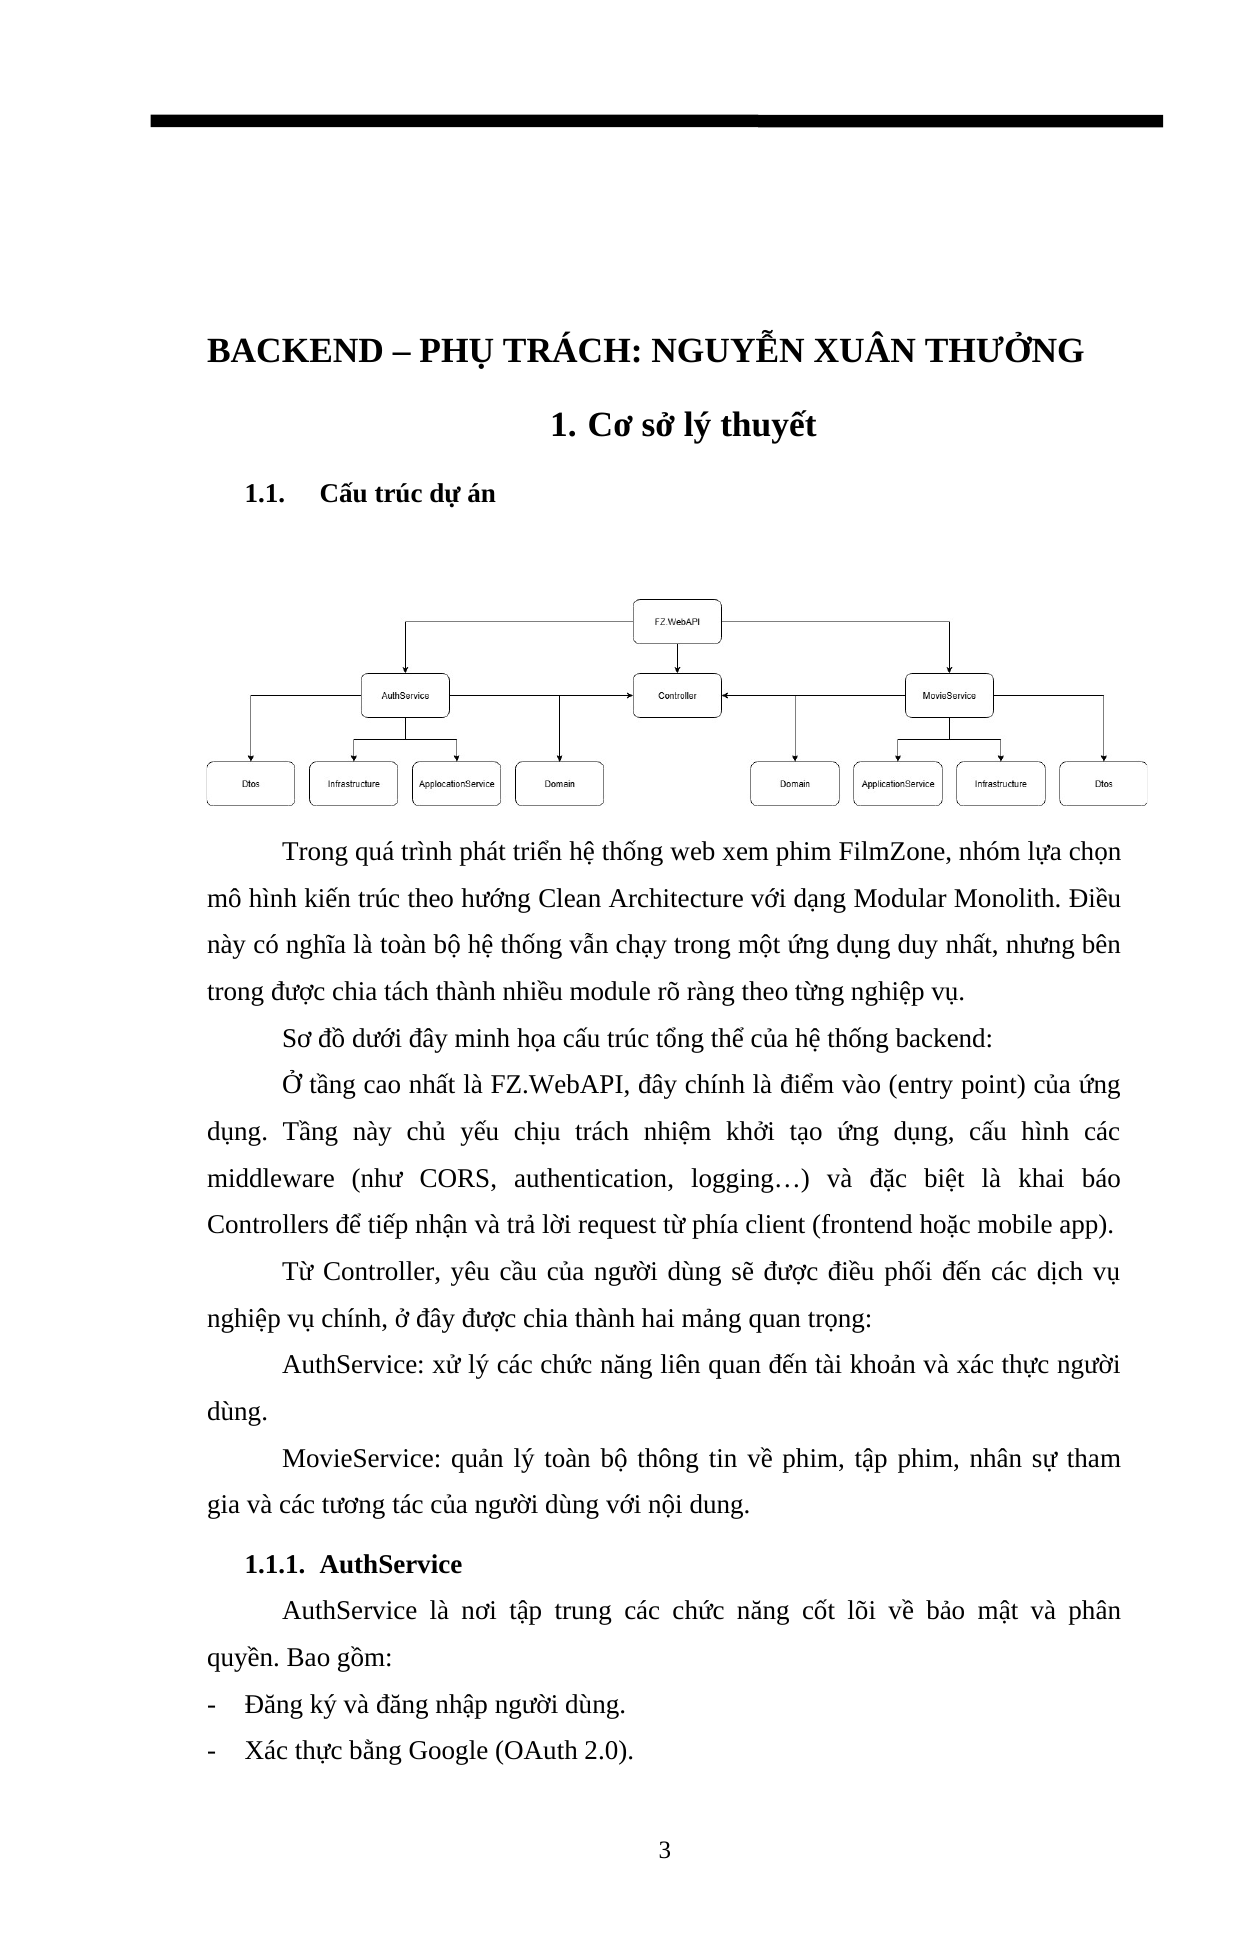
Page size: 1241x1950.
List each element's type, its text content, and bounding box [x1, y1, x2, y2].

text Sơ đồ dưới đây minh họa cấu trúc tổng thể của hệ thống backend: [207, 1022, 1122, 1053]
text Backend – Phụ trách: Nguyễn xuân thưởng [207, 330, 1122, 371]
list AuthService [244, 1548, 1122, 1579]
text Từ Controller, yêu cầu của người dùng sẽ được điều phối đến các dịch vụ nghiệp vụ chính, ở đây được chia thành hai mảng quan trọng: [207, 1255, 1122, 1333]
list Xác thực bằng Google (OAuth 2.0). [207, 1734, 1122, 1766]
picture [206, 599, 1148, 806]
list Cơ sở lý thuyết [244, 403, 1122, 444]
text Trong quá trình phát triển hệ thống web xem phim FilmZone, nhóm lựa chọn mô hình kiến trúc theo hướng Clean Architecture với dạng Modular Monolith. Điều này có nghĩa là toàn bộ hệ thống vẫn chạy trong một ứng dụng duy nhất, nhưng bên trong được chia tách thành nhiều module rõ ràng theo từng nghiệp vụ. [207, 835, 1122, 1006]
text MovieService: quản lý toàn bộ thông tin về phim, tập phim, nhân sự tham gia và các tương tác của người dùng với nội dung. [207, 1442, 1122, 1520]
text AuthService là nơi tập trung các chức năng cốt lõi về bảo mật và phân quyền. Bao gồm: [207, 1594, 1122, 1672]
text Ở tầng cao nhất là FZ.WebAPI, đây chính là điểm vào (entry point) của ứng dụng. Tầng này chủ yếu chịu trách nhiệm khởi tạo ứng dụng, cấu hình các middleware (như CORS, authentication, logging…) và đặc biệt là khai báo Controllers để tiếp nhận và trả lời request từ phía client (frontend hoặc mobile app). [207, 1068, 1122, 1240]
list Đăng ký và đăng nhập người dùng. [207, 1688, 1122, 1719]
list Cấu trúc dự án [244, 477, 1122, 508]
text AuthService: xử lý các chức năng liên quan đến tài khoản và xác thực người dùng. [207, 1348, 1122, 1426]
